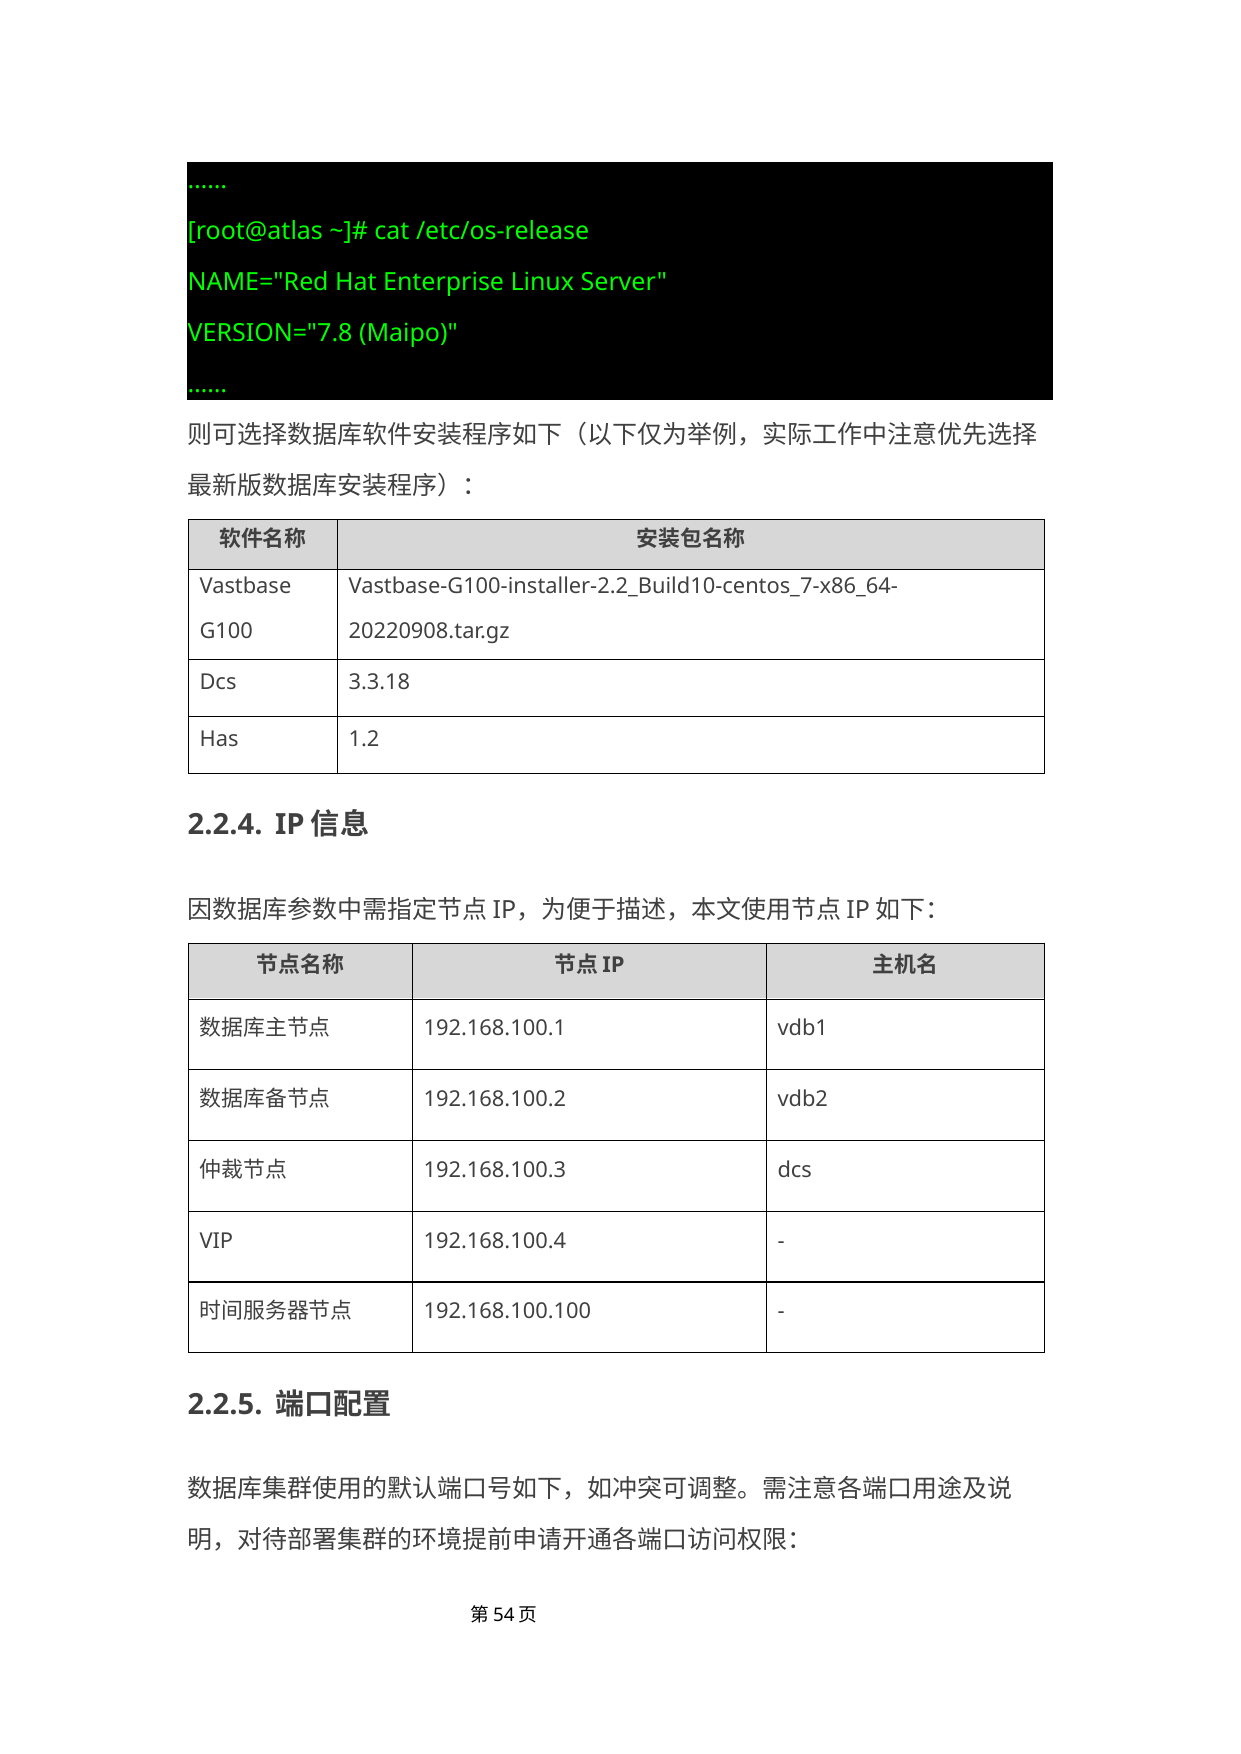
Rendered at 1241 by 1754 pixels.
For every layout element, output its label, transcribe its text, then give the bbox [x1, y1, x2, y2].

table_cell 仲裁节点 [189, 1141, 412, 1211]
table_header 安装包名称 [338, 520, 1044, 569]
list 则可选择数据库软件安装程序如下（以下仅为举例，实际工作中注意优先选择最新版数据库安装程序）： [187, 417, 1053, 502]
table_cell 192.168.100.4 [413, 1212, 766, 1281]
table_cell - [767, 1283, 1044, 1352]
table_cell 3.3.18 [338, 660, 1044, 716]
table_cell Vastbase G100 [189, 570, 337, 659]
table_header 节点名称 [189, 944, 412, 998]
table_cell 192.168.100.100 [413, 1283, 766, 1352]
table_header 软件名称 [189, 520, 337, 569]
table_cell dcs [767, 1141, 1044, 1211]
table_cell - [767, 1212, 1044, 1281]
table_cell 192.168.100.2 [413, 1070, 766, 1140]
text NAME="Red Hat Enterprise Linux Server" [187, 264, 1053, 298]
text …… [187, 162, 1053, 196]
subtitle 端口配置 [187, 1380, 1053, 1423]
table_header 节点IP [413, 944, 766, 998]
table_cell VIP [189, 1212, 412, 1281]
table_cell Vastbase-G100-installer-2.2_Build10-centos_7-x86_64-20220908.tar.gz [338, 570, 1044, 659]
table_cell Has [189, 717, 337, 773]
table_cell 数据库备节点 [189, 1070, 412, 1140]
table_cell 数据库主节点 [189, 1000, 412, 1069]
table_cell 时间服务器节点 [189, 1283, 412, 1352]
subtitle IP信息 [187, 801, 1053, 843]
table_cell vdb1 [767, 1000, 1044, 1069]
list 数据库集群使用的默认端口号如下，如冲突可调整。需注意各端口用途及说明，对待部署集群的环境提前申请开通各端口访问权限： [187, 1471, 1053, 1556]
table_header 主机名 [767, 944, 1044, 998]
table_cell Dcs [189, 660, 337, 716]
table_cell vdb2 [767, 1070, 1044, 1140]
text …… [187, 366, 1053, 400]
table_cell 1.2 [338, 717, 1044, 773]
text VERSION="7.8 (Maipo)" [187, 315, 1053, 349]
text [root@atlas ~]# cat /etc/os-release [187, 213, 1053, 247]
table_cell 192.168.100.3 [413, 1141, 766, 1211]
table_cell 192.168.100.1 [413, 1000, 766, 1069]
text 因数据库参数中需指定节点IP，为便于描述，本文使用节点IP如下： [187, 891, 1053, 926]
